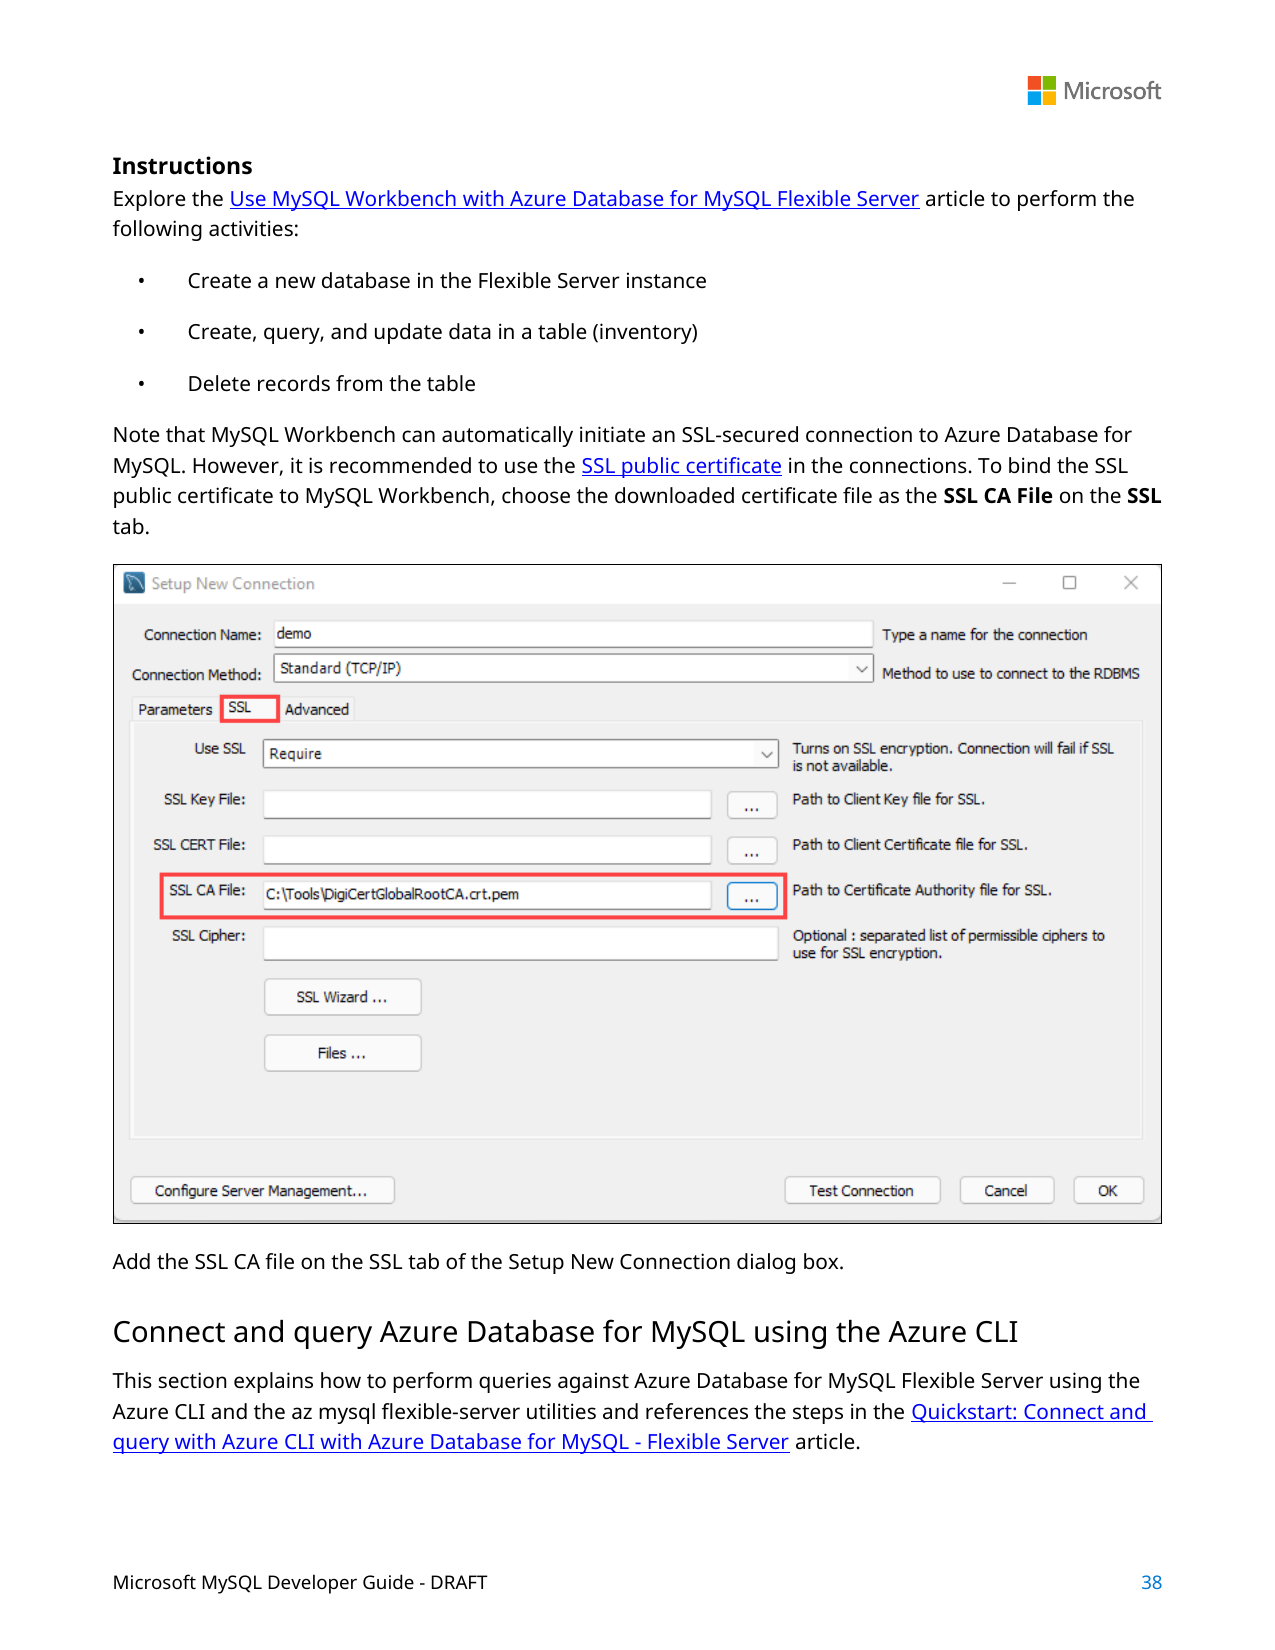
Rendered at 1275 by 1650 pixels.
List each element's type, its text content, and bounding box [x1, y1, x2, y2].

list Delete records from the table [137, 369, 1162, 397]
list Create a new database in the Flexible Server instance [137, 266, 1162, 294]
text Note that MySQL Workbench can automatically initiate an SSL-secured connection to Azure Database for MySQL. However, it is recommended to use the SSL public certificate in the connections. To bind the SSL public certificate to MySQL Workbench, choose the downloaded certificate file as the SSL CA File on the SSL tab. [112, 420, 1162, 541]
text Explore the Use MySQL Workbench with Azure Database for MySQL Flexible Server article to perform the following activities: [112, 184, 1162, 243]
text This section explains how to perform queries against Azure Database for MySQL Flexible Server using the Azure CLI and the az mysql flexible-server utilities and references the steps in the Quickstart: Connect and query with Azure CLI with Azure Database for MySQL - Flexible Server article. [112, 1366, 1162, 1456]
subtitle Instructions [112, 150, 1162, 181]
picture [114, 565, 1161, 1223]
list Create, query, and update data in a table (inventory) [137, 317, 1162, 346]
picture [1026, 75, 1163, 107]
text Add the SSL CA file on the SSL tab of the Setup New Connection dialog box. [112, 1247, 1162, 1275]
subtitle Connect and query Azure Database for MySQL using the Azure CLI [112, 1311, 1162, 1351]
